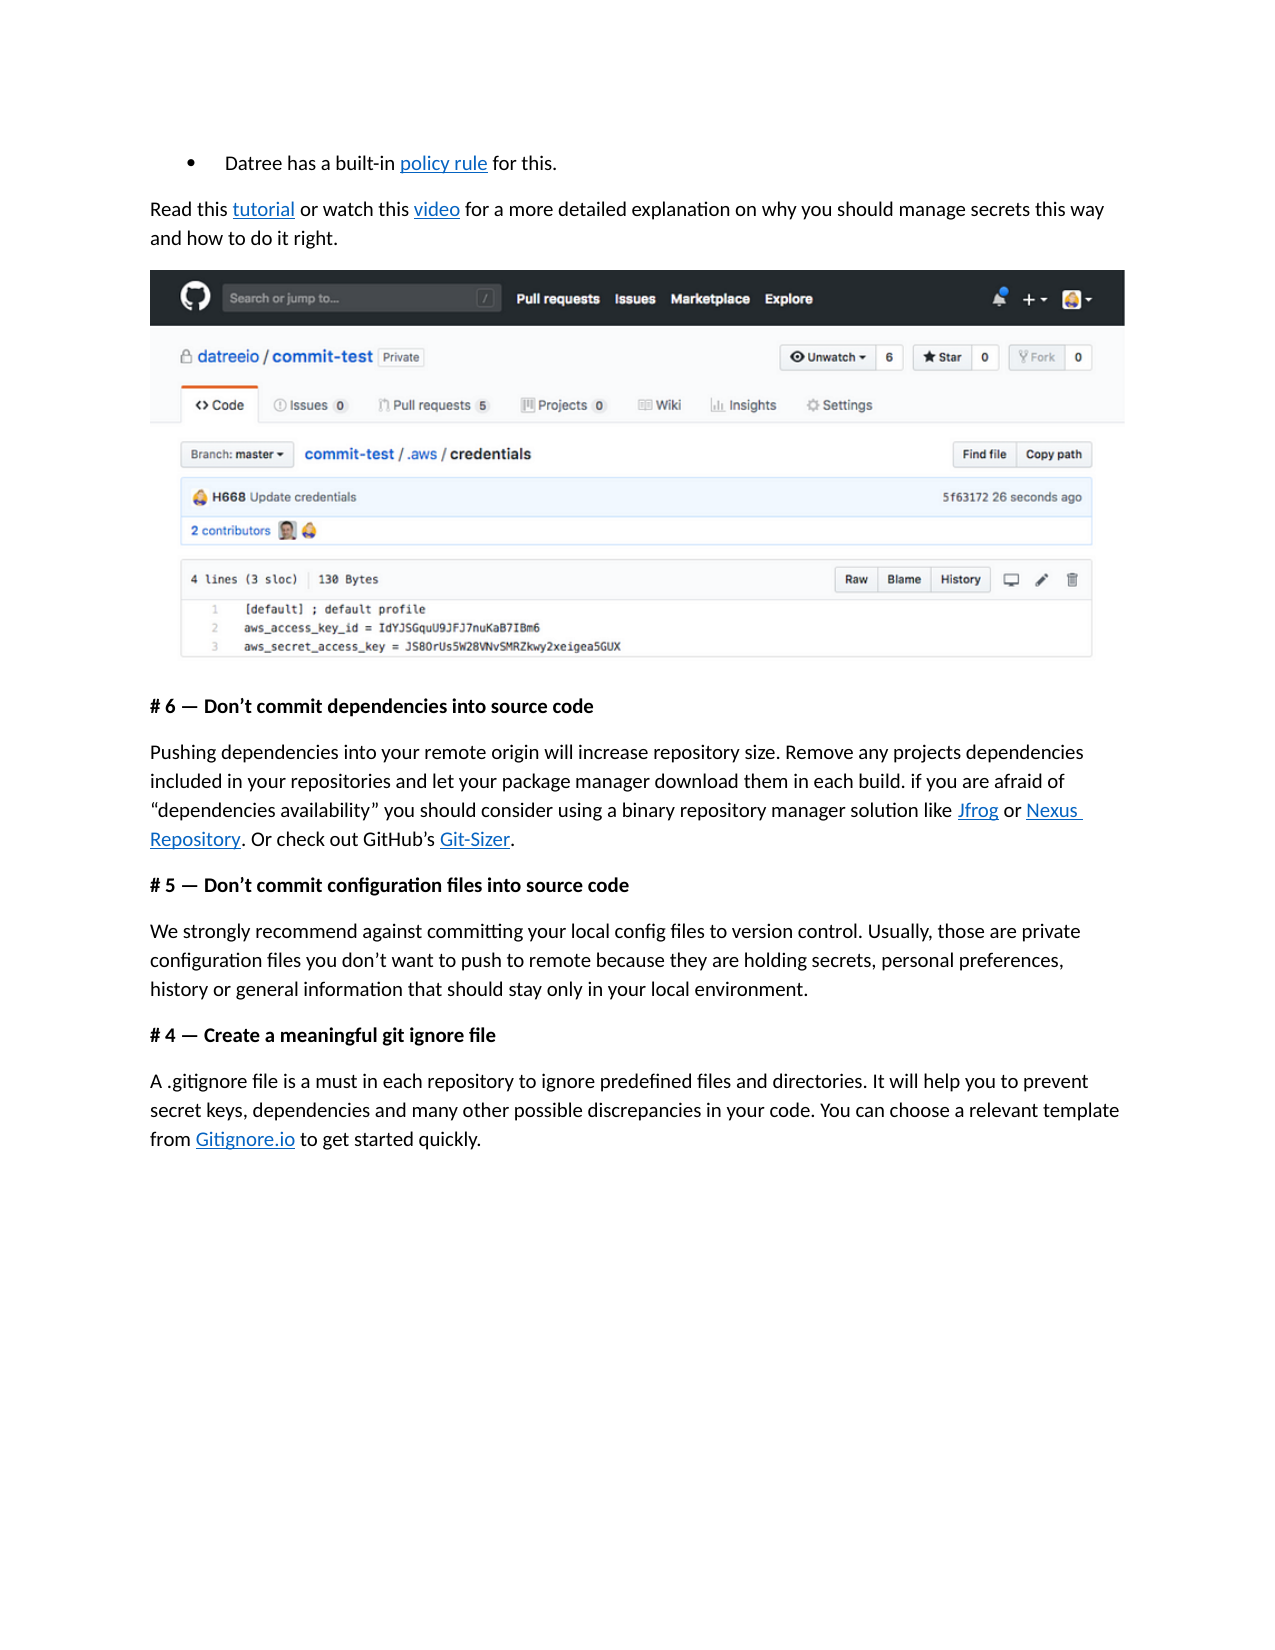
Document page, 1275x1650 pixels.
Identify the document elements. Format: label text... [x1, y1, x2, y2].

text A .gitignore file is a must in each repository to ignore predefined files and directories. It will help you to prevent secret keys, dependencies and many other possible discrepancies in your code. You can choose a relevant template from Gitignore.io to get started quickly. [150, 1068, 1125, 1152]
text Pushing dependencies into your remote origin will increase repository size. Remove any projects dependencies included in your repositories and let your package manager download them in each build. if you are afraid of “dependencies availability” you should consider using a binary repository manager solution like Jfrog or Nexus Repository. Or check out GitHub’s Git-Sizer. [150, 739, 1125, 852]
text # 4 — Create a meaningful git ignore file [150, 1022, 1125, 1048]
text # 6 — Don’t commit dependencies into source code [150, 693, 1125, 718]
text # 5 — Don’t commit configuration files into source code [150, 872, 1125, 898]
list Datree has a built-in policy rule for this. [187, 150, 1125, 175]
picture [150, 270, 1125, 672]
text Read this tutorial or watch this video for a more detailed explanation on why you should manage secrets this way and how to do it right. [150, 196, 1125, 250]
text We strongly recommend against committing your local config files to version control. Usually, those are private configuration files you don’t want to push to remote because they are holding secrets, personal preferences, history or general information that should stay only in your local environment. [150, 918, 1125, 1002]
